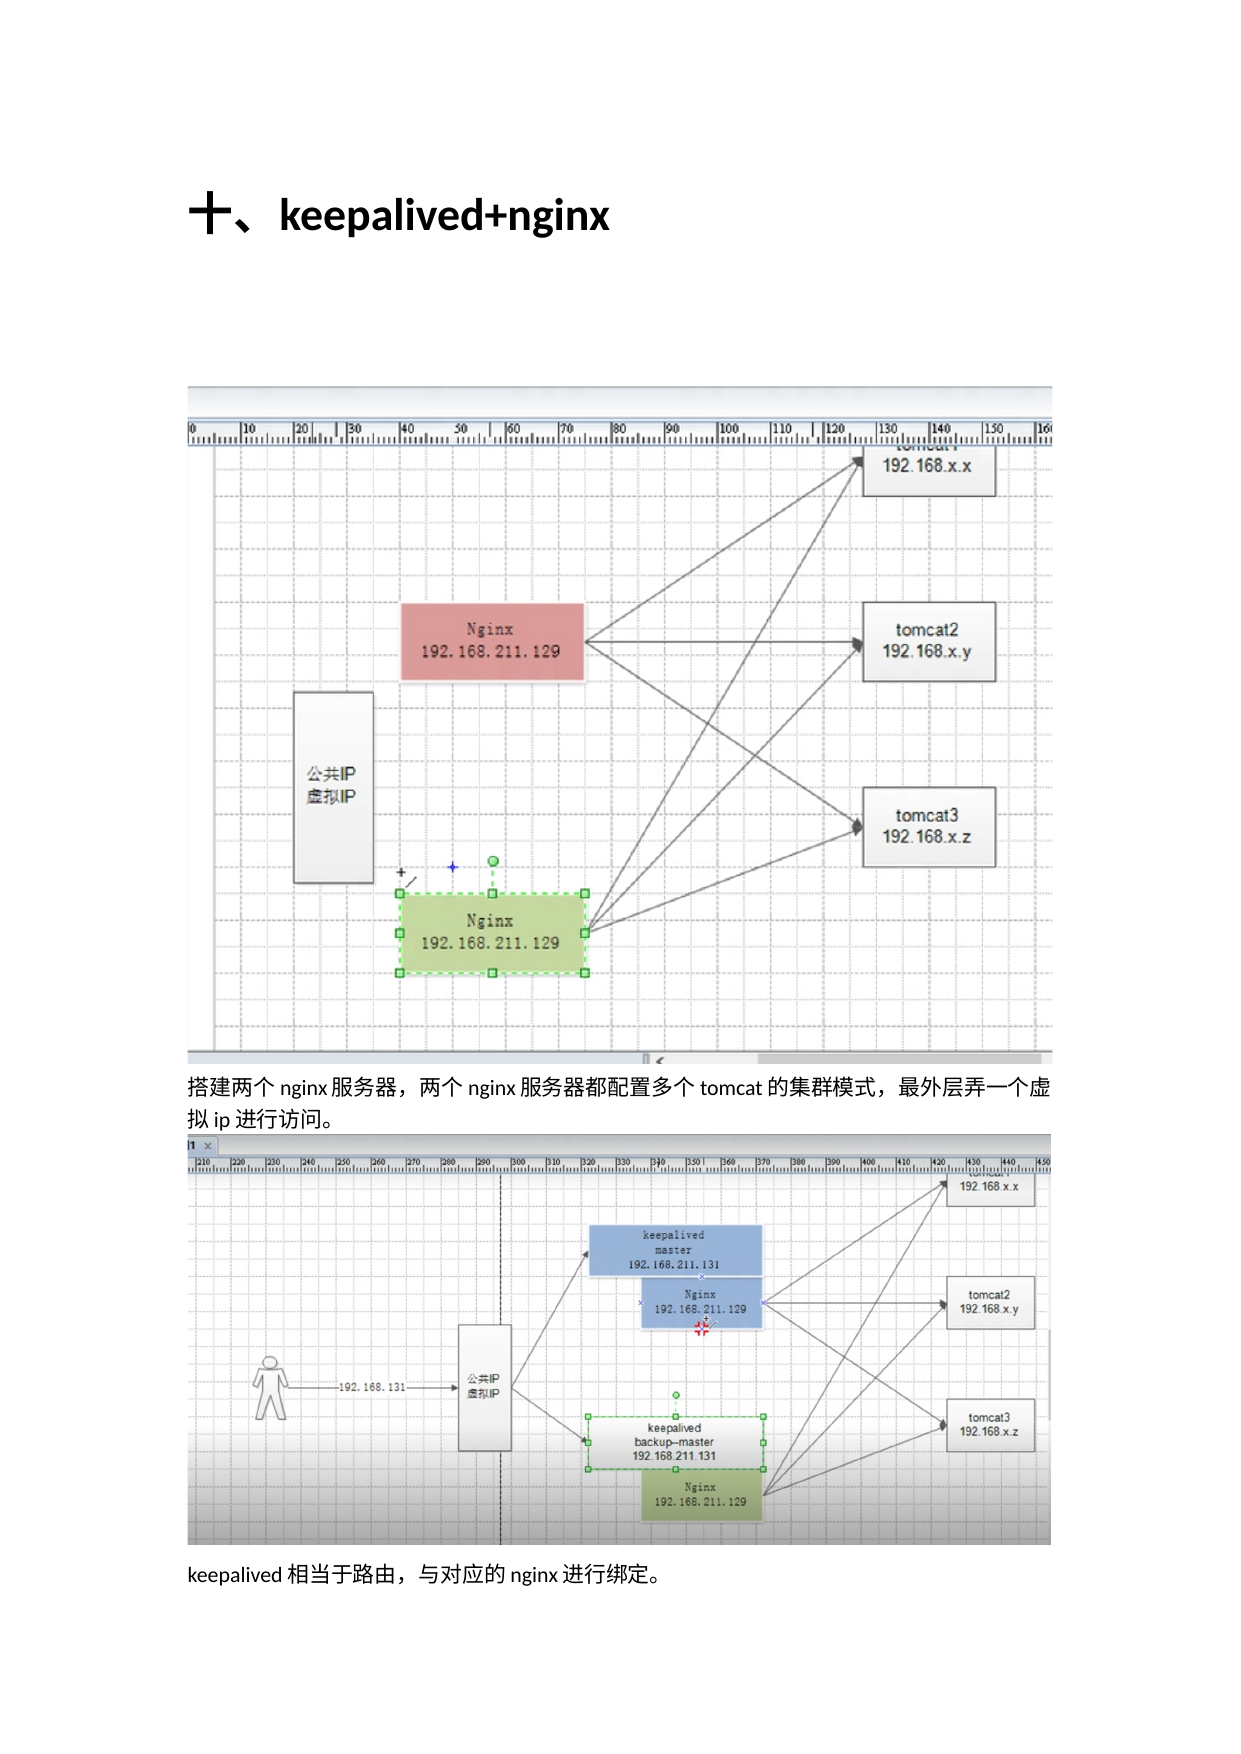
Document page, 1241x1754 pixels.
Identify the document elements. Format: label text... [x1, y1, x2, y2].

text 搭建两个nginx服务器，两个nginx服务器都配置多个tomcat的集群模式，最外层弄一个虚拟ip进行访问。 [187, 1069, 1053, 1134]
picture [187, 386, 1053, 1064]
picture [187, 1134, 1051, 1545]
subtitle keepalived+nginx [187, 162, 1053, 259]
text keepalived相当于路由，与对应的nginx进行绑定。 [187, 1557, 1053, 1589]
